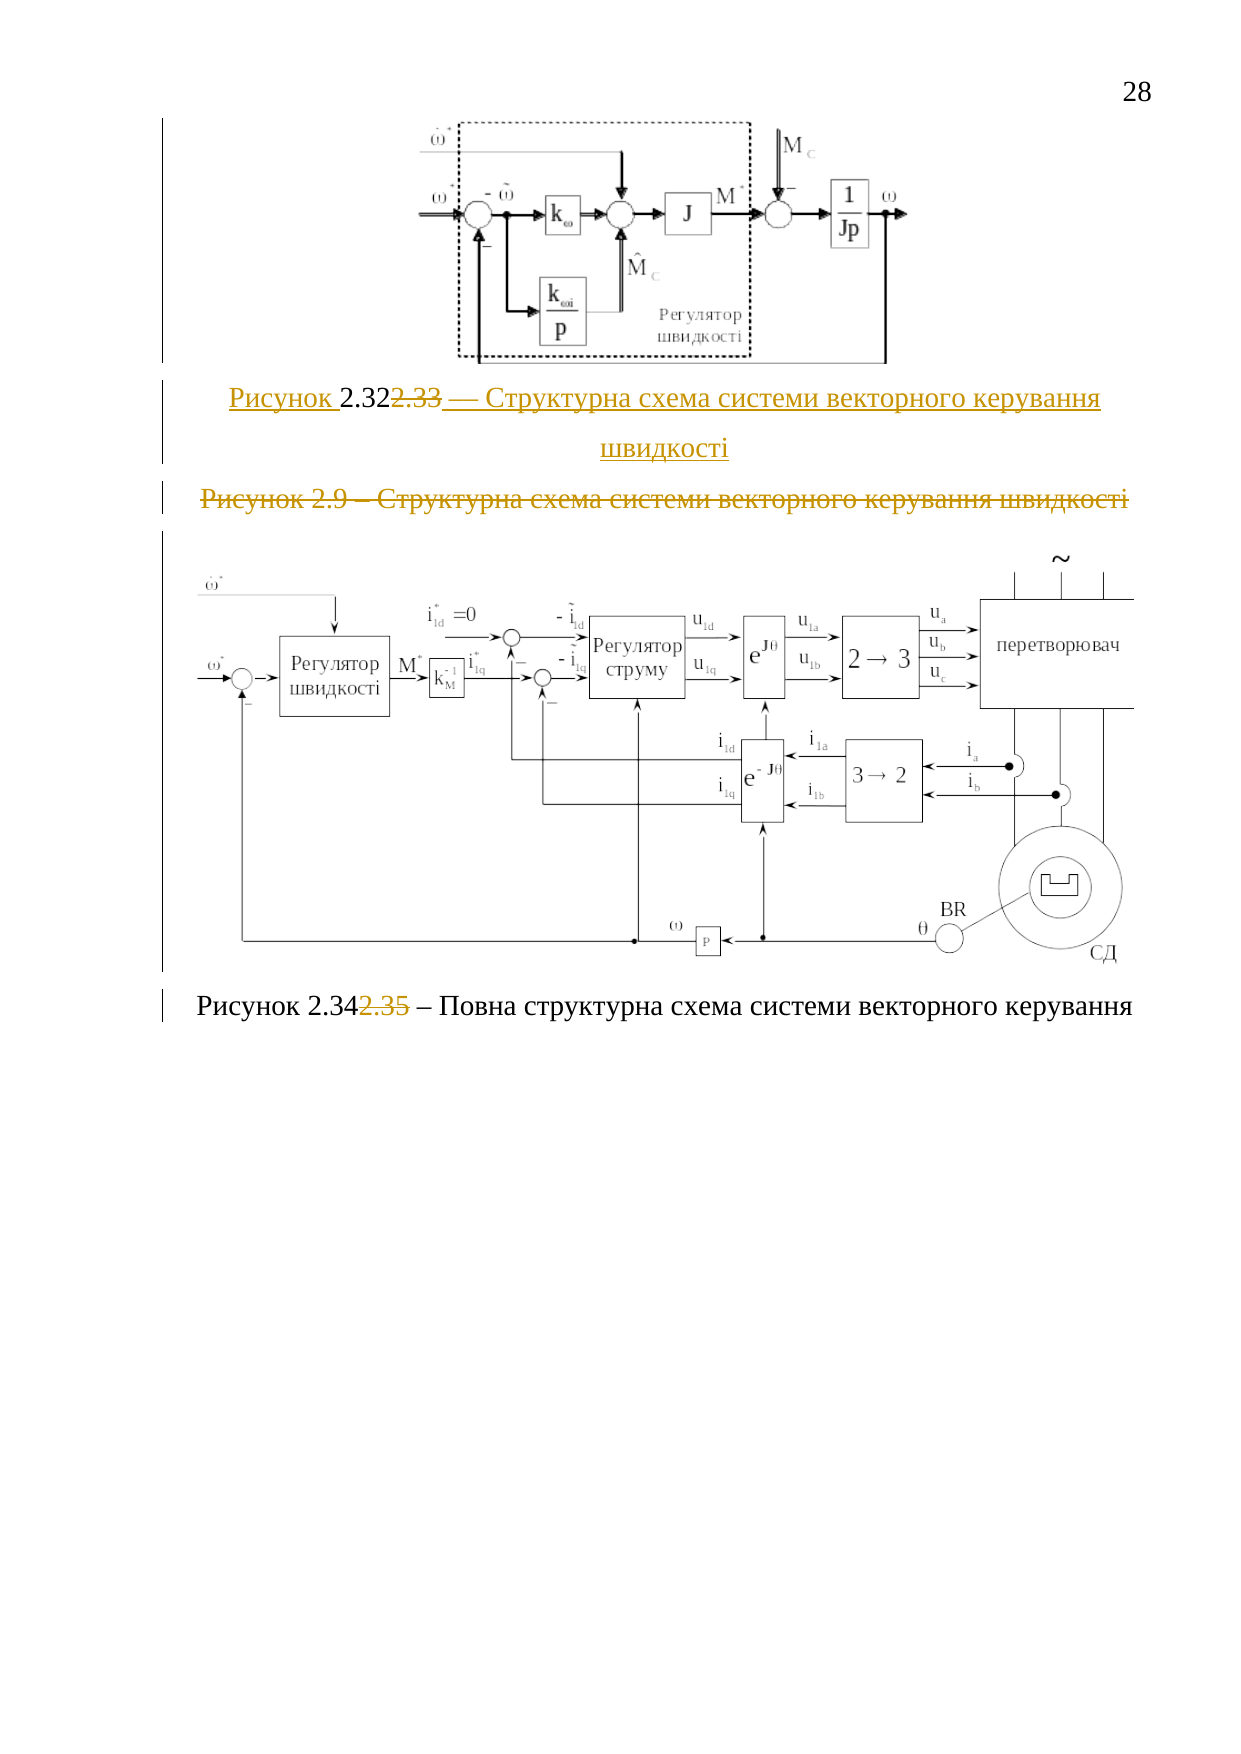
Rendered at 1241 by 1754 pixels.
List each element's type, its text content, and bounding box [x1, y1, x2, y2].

text 2.8 [177, 380, 1152, 464]
